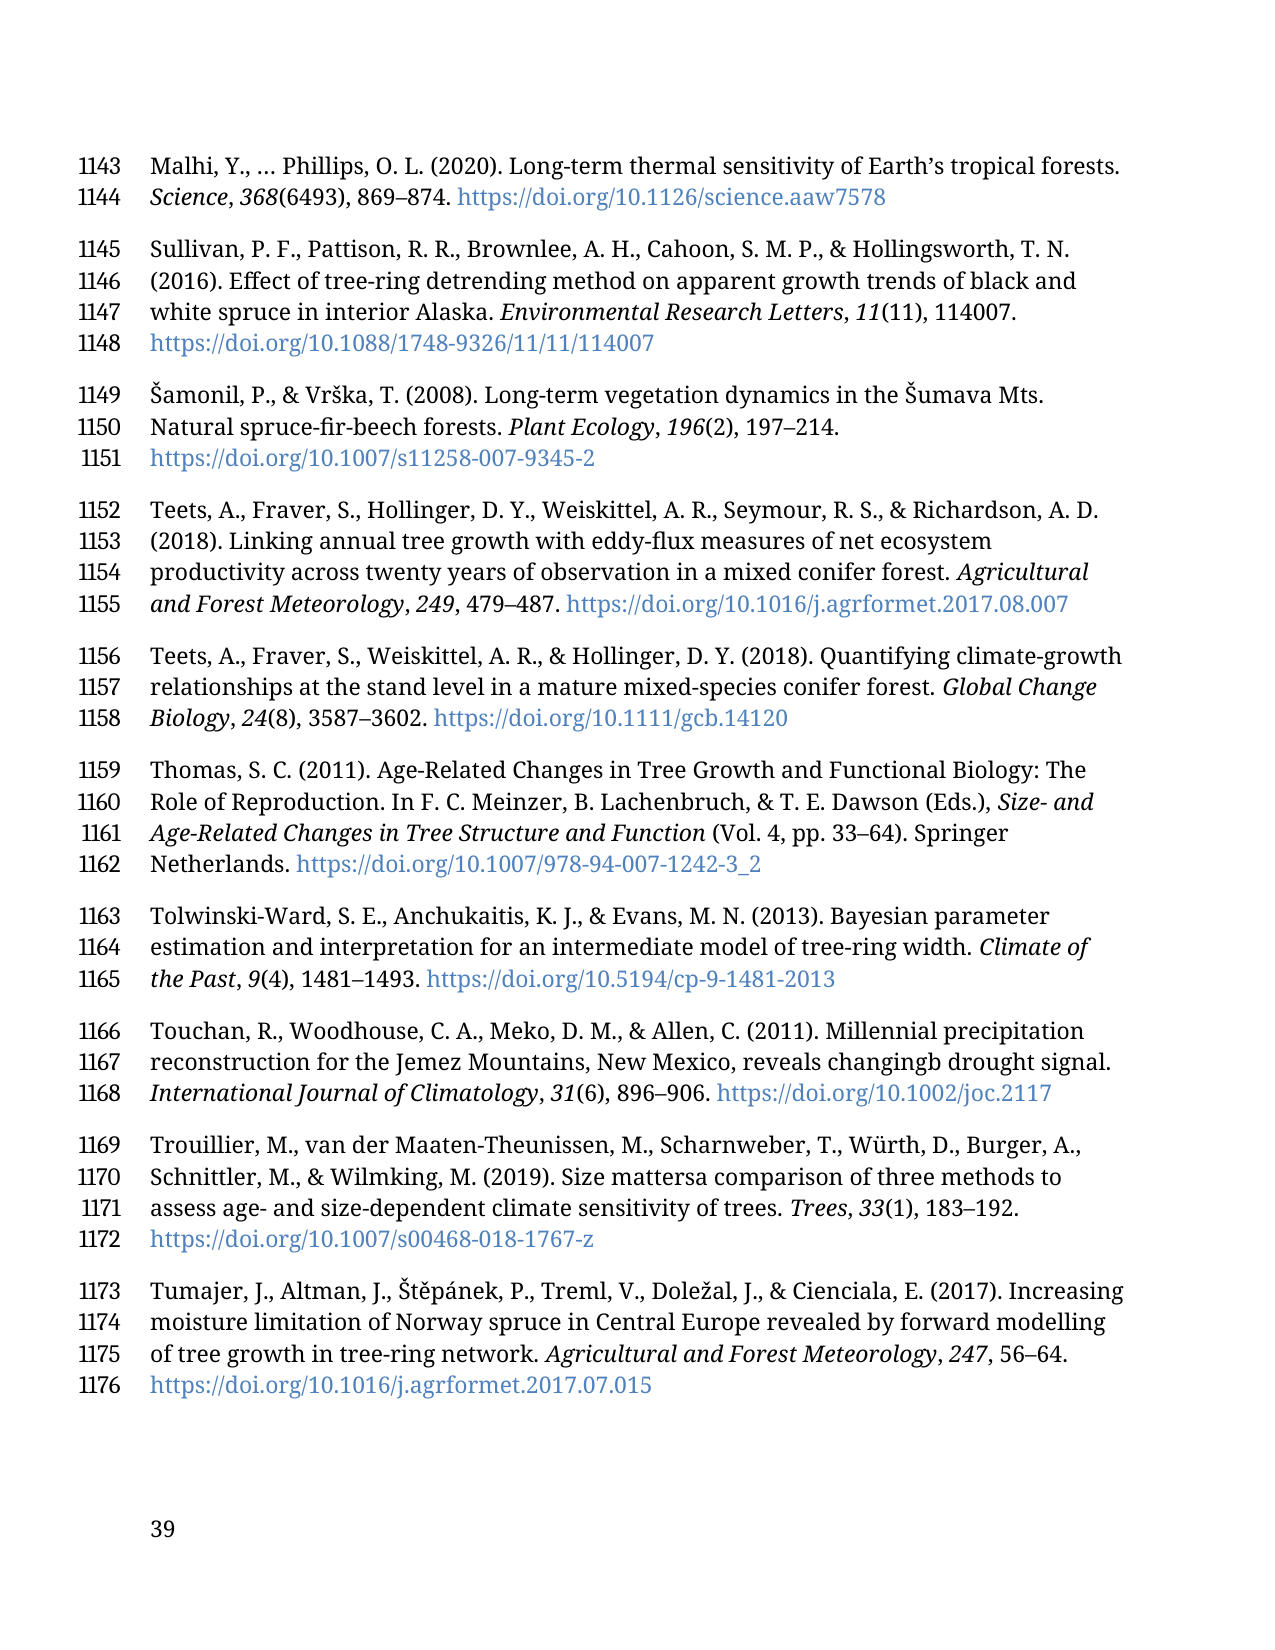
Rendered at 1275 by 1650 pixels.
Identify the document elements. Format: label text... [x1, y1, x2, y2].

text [150, 150, 1125, 212]
text Šamonil, P., & Vrška, T. (2008). Long-term vegetation dynamics in the Šumava Mts. Natural spruce-fir-beech forests. Plant Ecology, 196(2), 197–214. https://doi.org/10.1007/s11258-007-9345-2 [150, 379, 1125, 473]
text Teets, A., Fraver, S., Weiskittel, A. R., & Hollinger, D. Y. (2018). Quantifying climate-growth relationships at the stand level in a mature mixed-species conifer forest. Global Change Biology, 24(8), 3587–3602. https://doi.org/10.1111/gcb.14120 [150, 639, 1125, 733]
text Tumajer, J., Altman, J., Štěpánek, P., Treml, V., Doležal, J., & Cienciala, E. (2017). Increasing moisture limitation of Norway spruce in Central Europe revealed by forward modelling of tree growth in tree-ring network. Agricultural and Forest Meteorology, 247, 56–64. https://doi.org/10.1016/j.agrformet.2017.07.015 [150, 1275, 1125, 1400]
text Sullivan, P. F., Pattison, R. R., Brownlee, A. H., Cahoon, S. M. P., & Hollingsworth, T. N. (2016). Effect of tree-ring detrending method on apparent growth trends of black and white spruce in interior Alaska. Environmental Research Letters, 11(11), 114007. https://doi.org/10.1088/1748-9326/11/11/114007 [150, 233, 1125, 358]
text Teets, A., Fraver, S., Hollinger, D. Y., Weiskittel, A. R., Seymour, R. S., & Richardson, A. D. (2018). Linking annual tree growth with eddy-flux measures of net ecosystem productivity across twenty years of observation in a mixed conifer forest. Agricultural and Forest Meteorology, 249, 479–487. https://doi.org/10.1016/j.agrformet.2017.08.007 [150, 494, 1125, 619]
text Touchan, R., Woodhouse, C. A., Meko, D. M., & Allen, C. (2011). Millennial precipitation reconstruction for the Jemez Mountains, New Mexico, reveals changingb drought signal. International Journal of Climatology, 31(6), 896–906. https://doi.org/10.1002/joc.2117 [150, 1014, 1125, 1108]
text Tolwinski-Ward, S. E., Anchukaitis, K. J., & Evans, M. N. (2013). Bayesian parameter estimation and interpretation for an intermediate model of tree-ring width. Climate of the Past, 9(4), 1481–1493. https://doi.org/10.5194/cp-9-1481-2013 [150, 900, 1125, 994]
text Thomas, S. C. (2011). Age-Related Changes in Tree Growth and Functional Biology: The Role of Reproduction. In F. C. Meinzer, B. Lachenbruch, & T. E. Dawson (Eds.), Size- and Age-Related Changes in Tree Structure and Function (Vol. 4, pp. 33–64). Springer Netherlands. https://doi.org/10.1007/978-94-007-1242-3_2 [150, 754, 1125, 879]
text Trouillier, M., van der Maaten-Theunissen, M., Scharnweber, T., Würth, D., Burger, A., Schnittler, M., & Wilmking, M. (2019). Size mattersa comparison of three methods to assess age- and size-dependent climate sensitivity of trees. Trees, 33(1), 183–192. https://doi.org/10.1007/s00468-018-1767-z [150, 1129, 1125, 1254]
